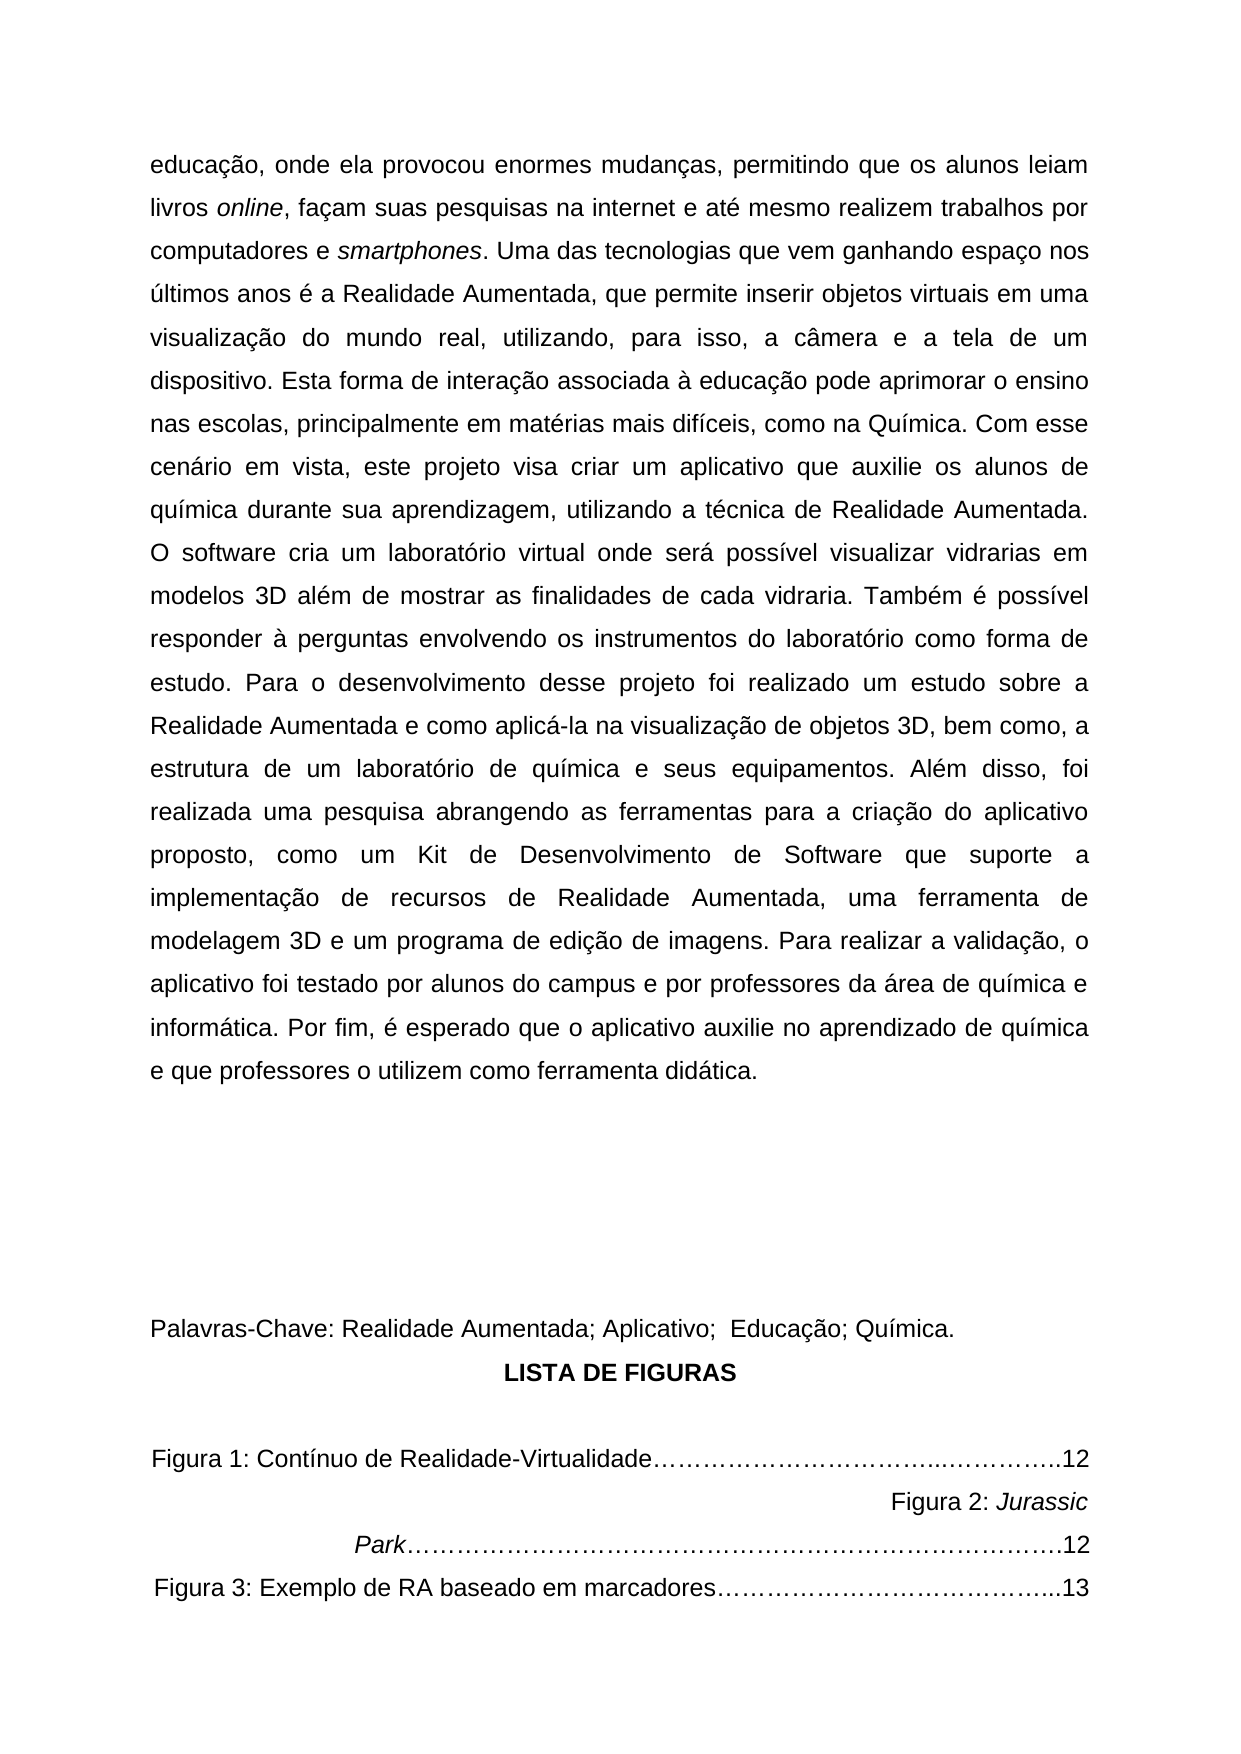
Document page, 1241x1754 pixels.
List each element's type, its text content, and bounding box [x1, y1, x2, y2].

text LISTA DE FIGURAS [150, 1357, 1090, 1386]
text Figura 1: Contínuo de Realidade-Virtualidade……………………………...…………..12 [150, 1444, 1090, 1472]
text Figura 2: Jurassic Park…………………………………………………………………….12 [150, 1487, 1090, 1559]
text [150, 150, 1090, 1084]
text Figura 3: Exemplo de RA baseado em marcadores…………………………………...13 [150, 1573, 1090, 1602]
text Palavras-Chave: Realidade Aumentada; Aplicativo; Educação; Química. [150, 1314, 1090, 1343]
